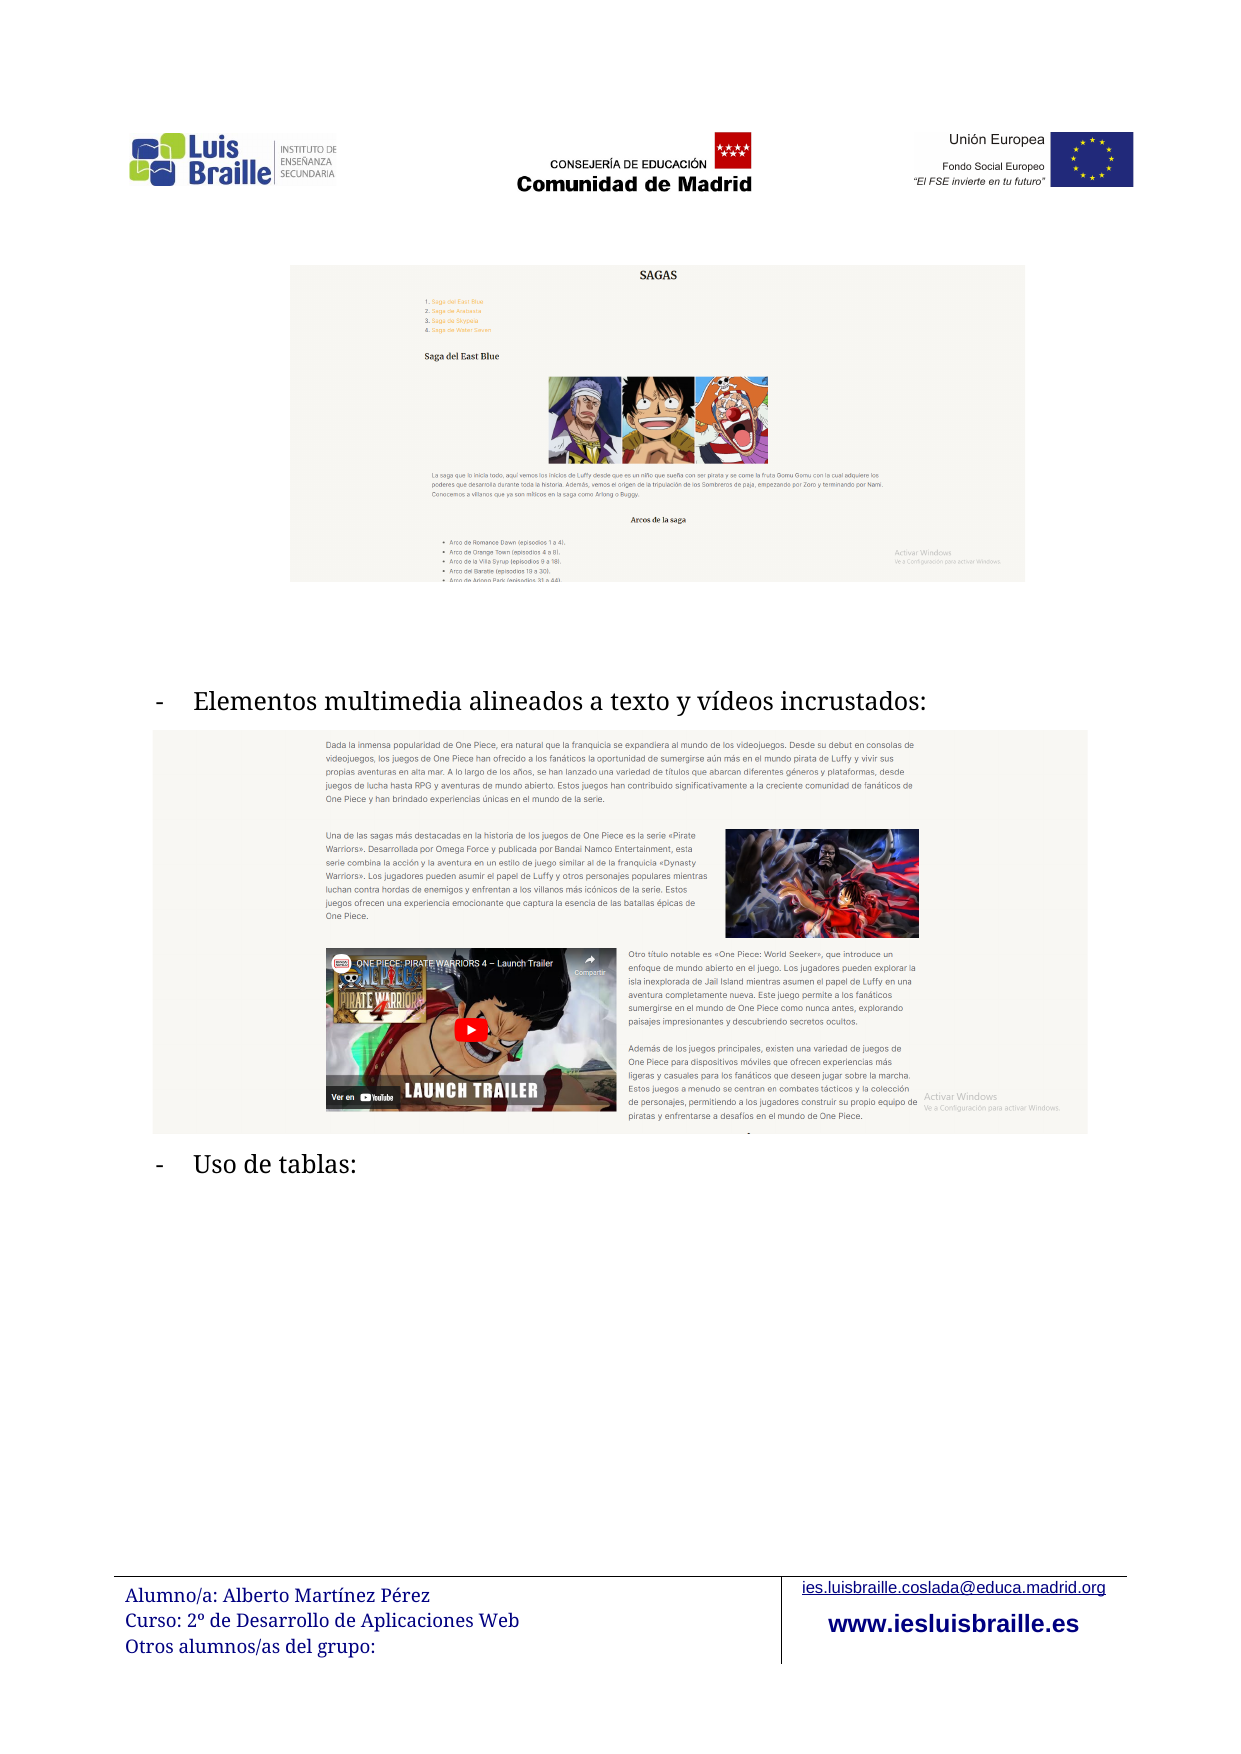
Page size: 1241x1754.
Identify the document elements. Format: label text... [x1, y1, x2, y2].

picture [913, 132, 1134, 187]
picture [290, 265, 1026, 582]
picture [509, 125, 754, 194]
list Elementos multimedia alineados a texto y vídeos incrustados: [156, 684, 1122, 718]
list Uso de tablas: [156, 1146, 1122, 1181]
picture [129, 133, 337, 186]
picture [152, 730, 1088, 1134]
